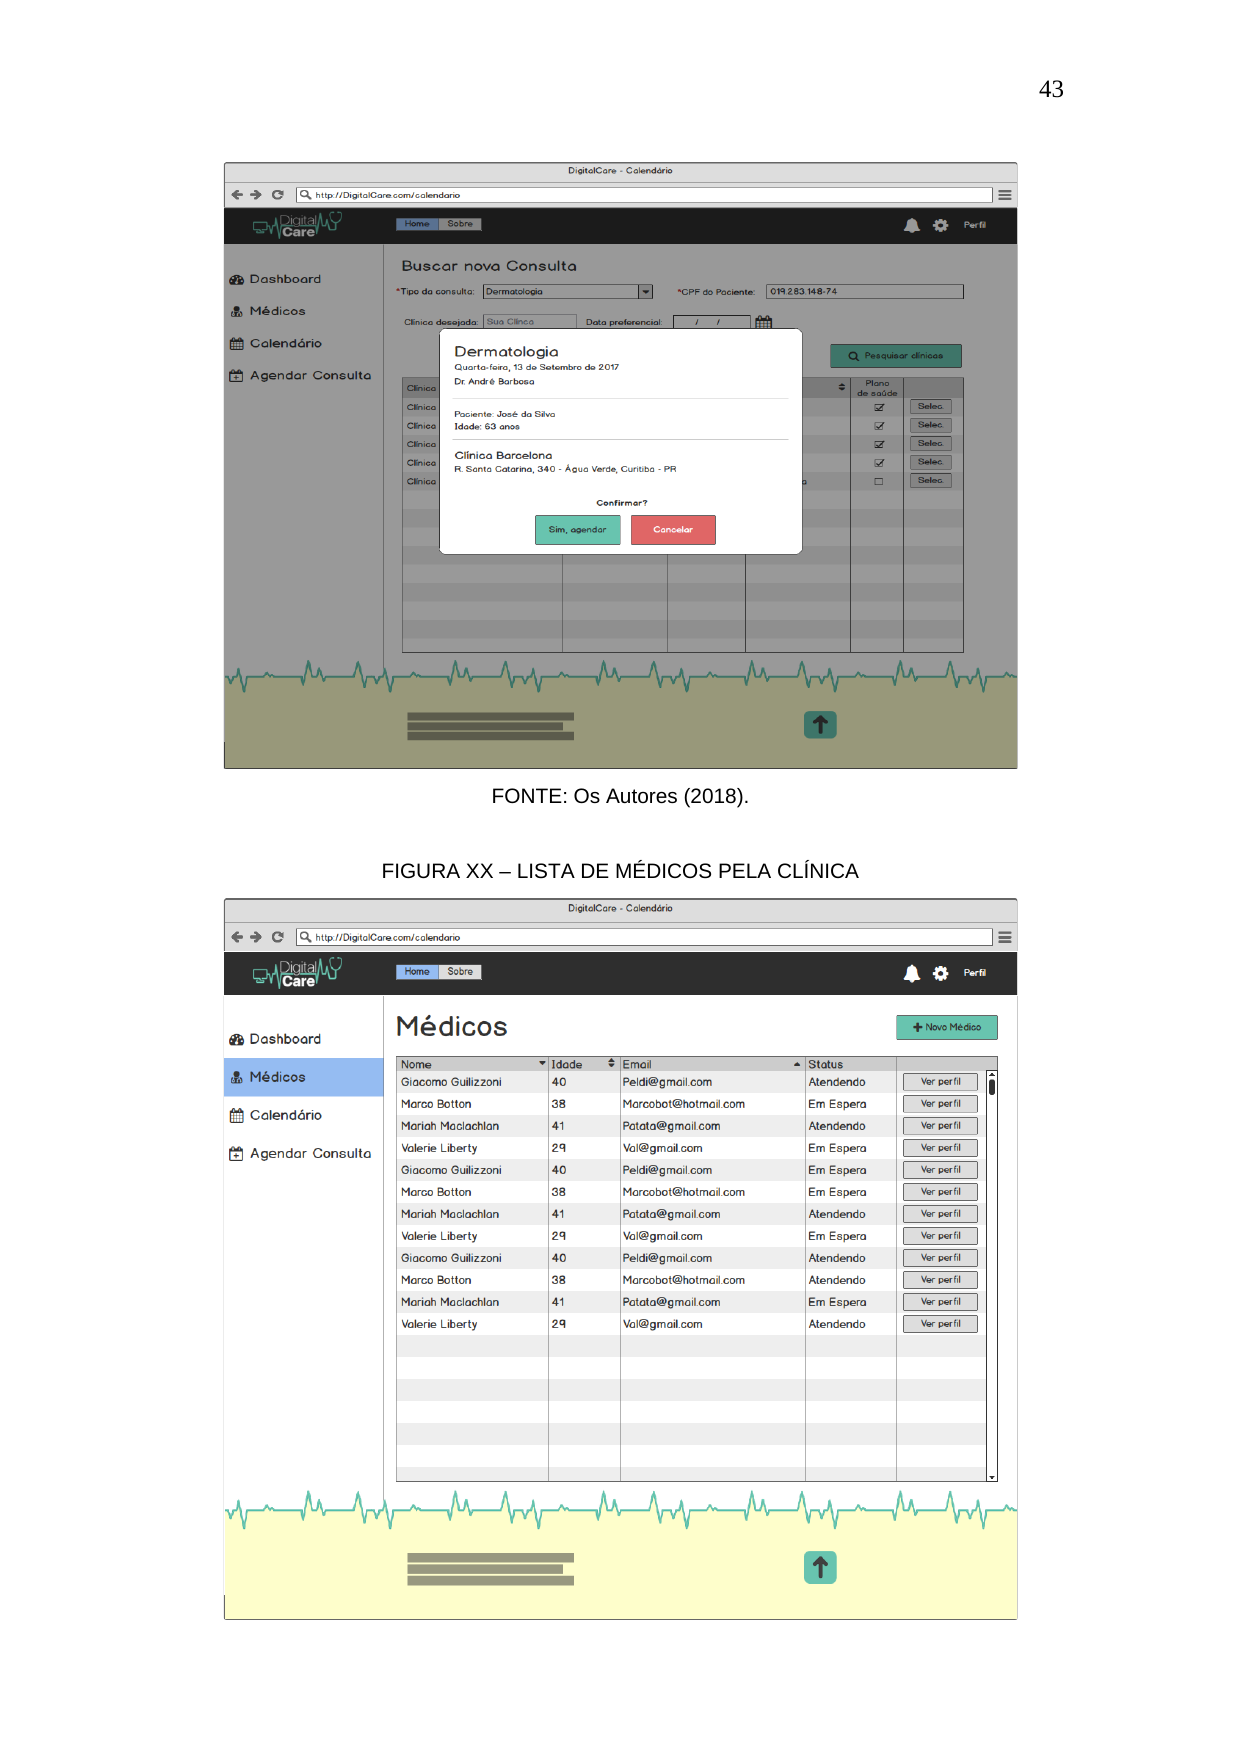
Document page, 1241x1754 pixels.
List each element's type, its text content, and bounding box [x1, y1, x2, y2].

text FIGURA XX – LISTA DE MÉDICOS PELA CLÍNICA [177, 855, 1064, 884]
text FONTE: Os Autores (2018). [177, 783, 1064, 807]
picture [223, 162, 1018, 769]
picture [223, 898, 1018, 1620]
